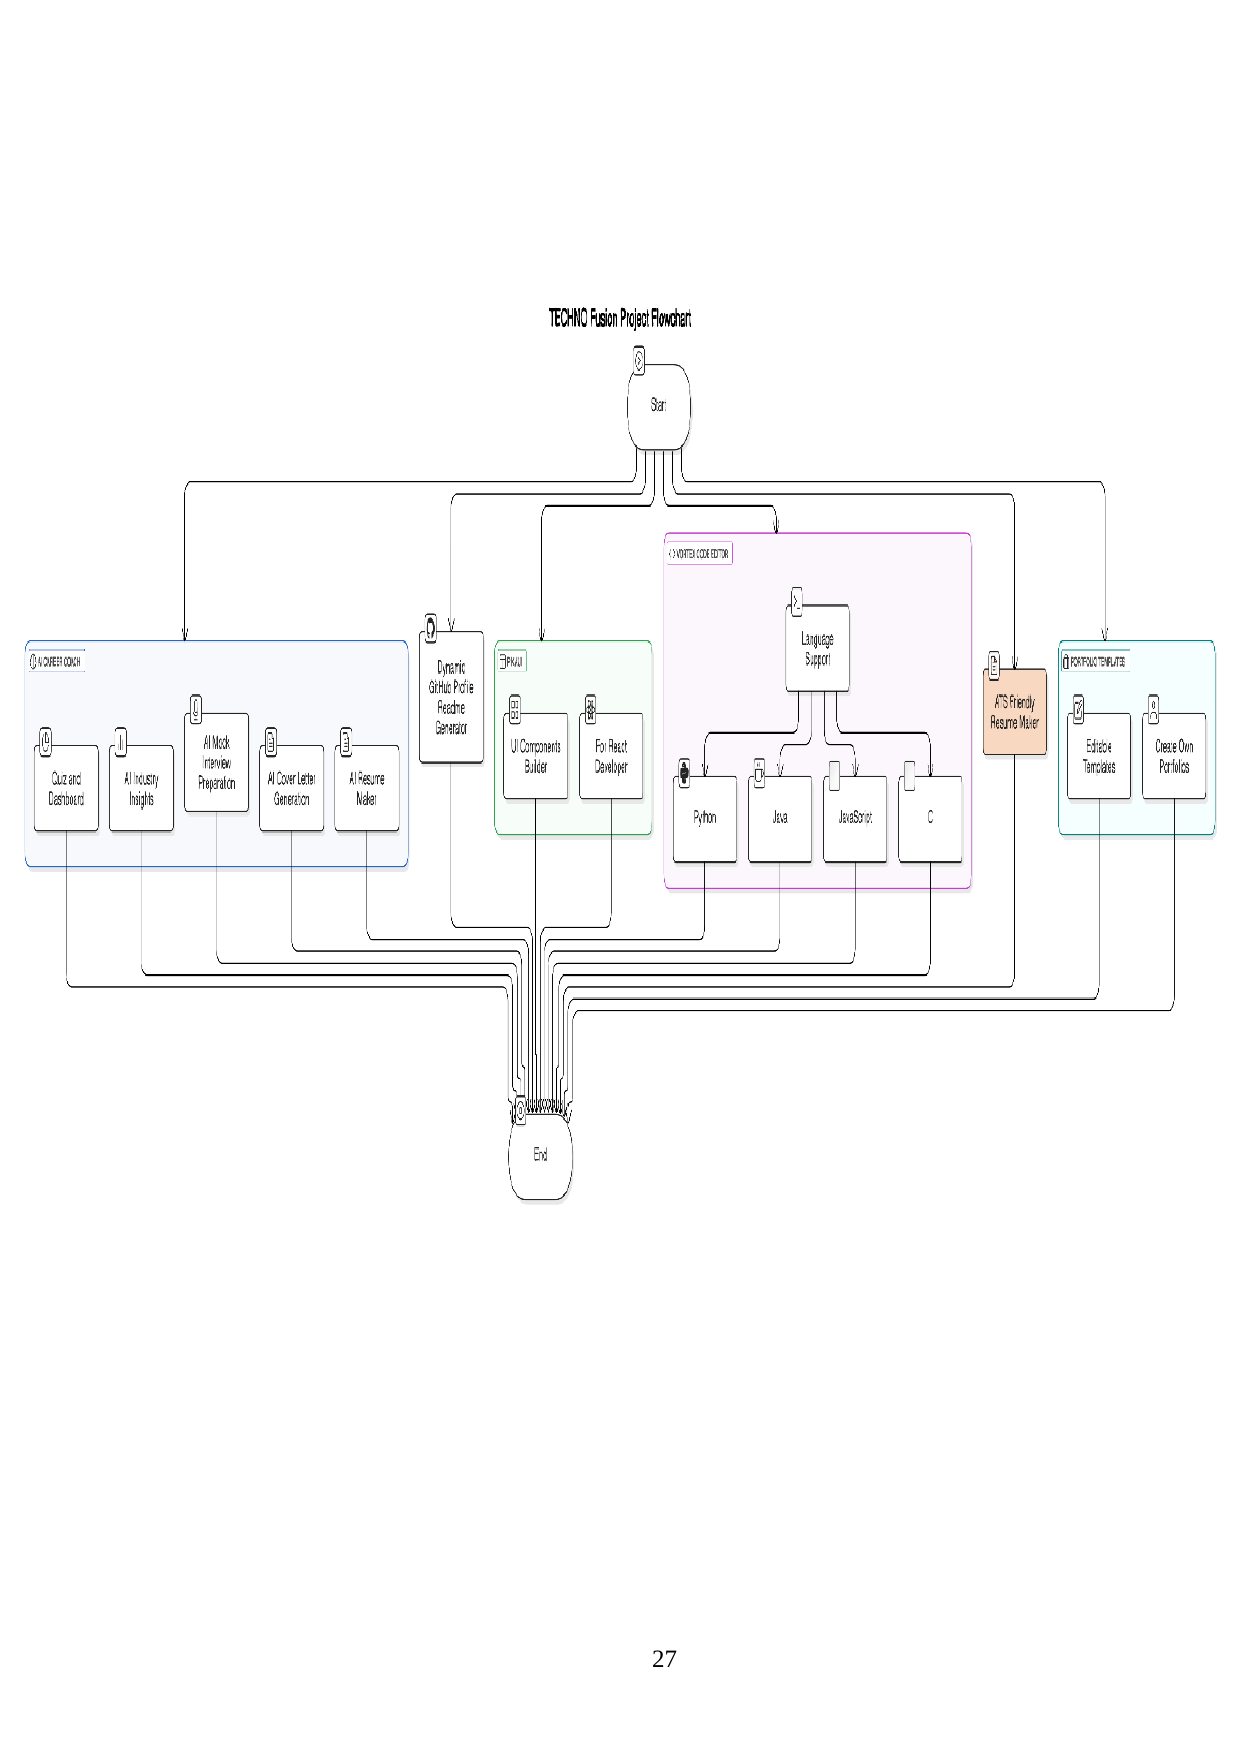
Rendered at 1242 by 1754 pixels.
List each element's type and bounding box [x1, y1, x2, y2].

picture [15, 295, 1228, 1248]
